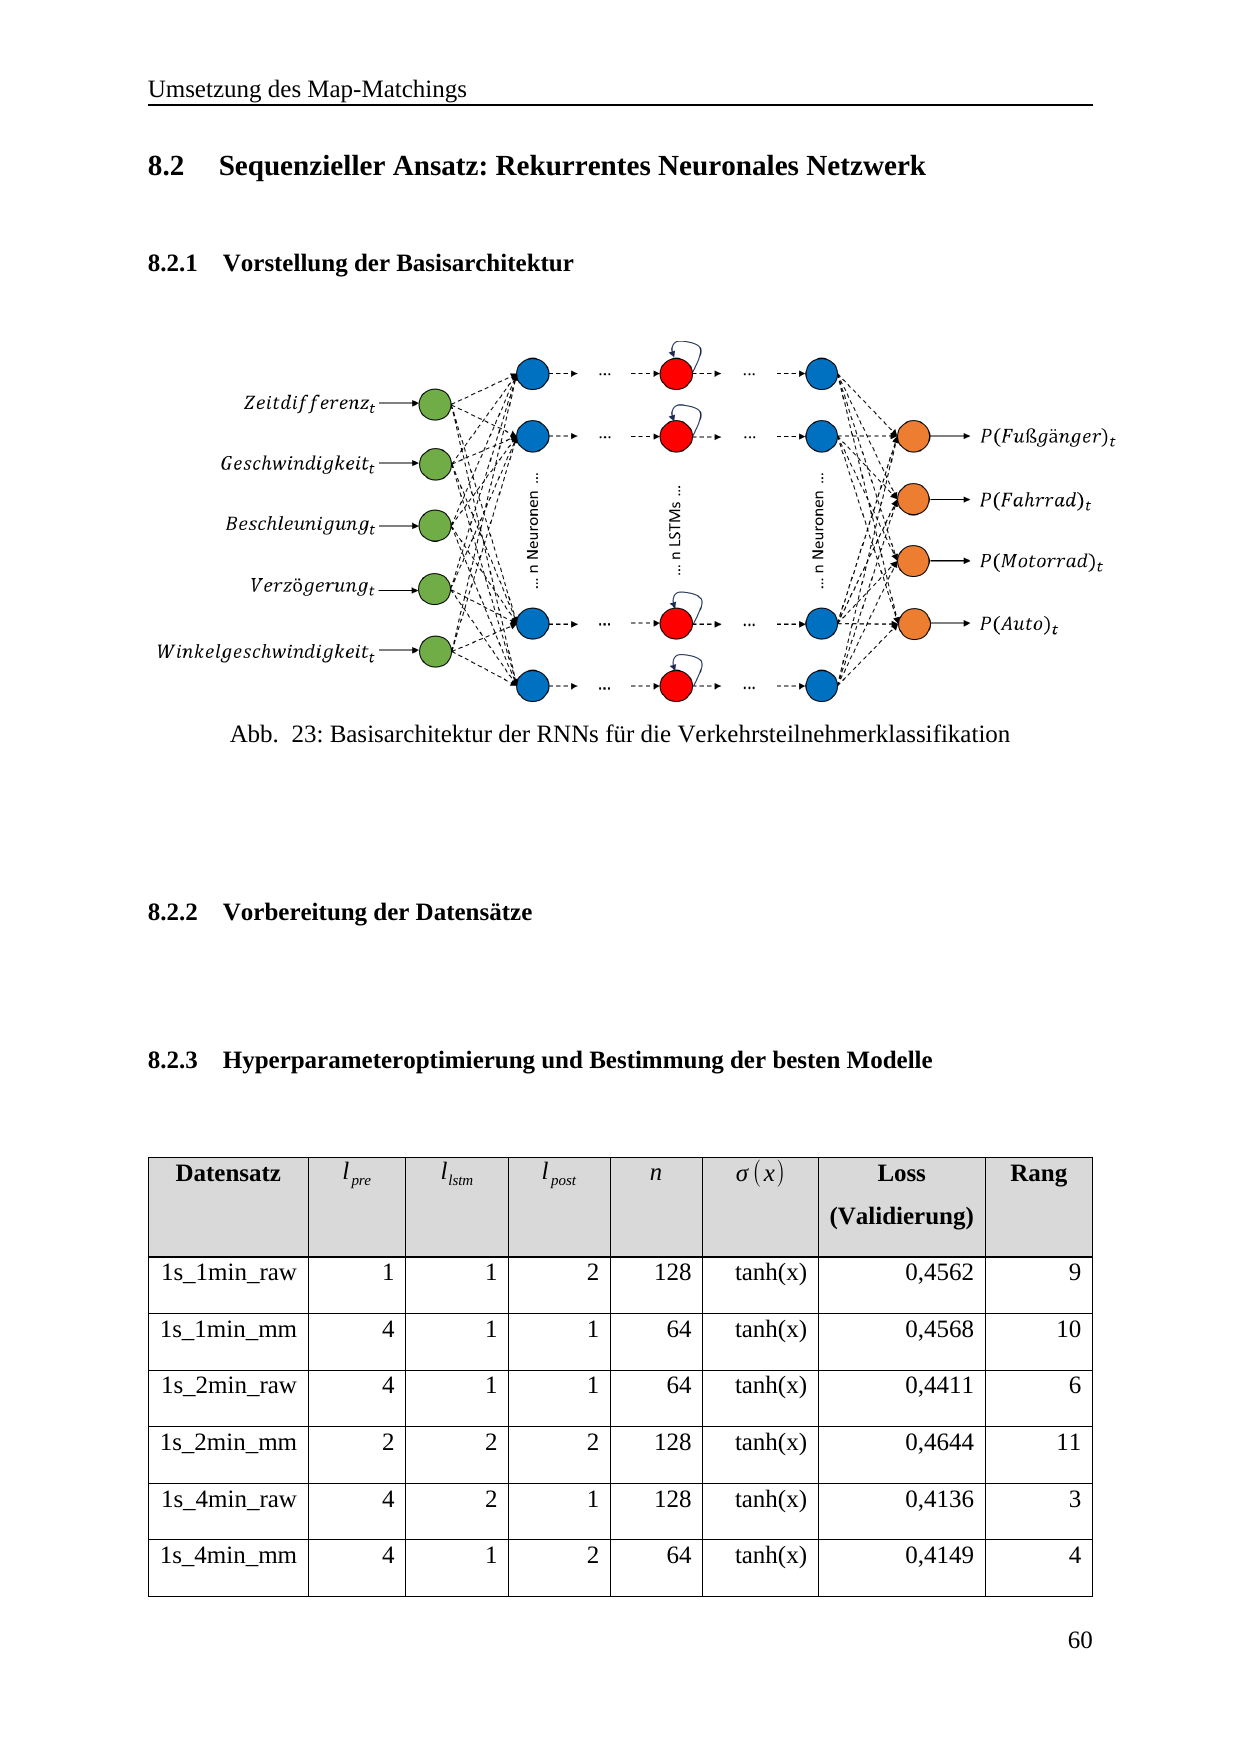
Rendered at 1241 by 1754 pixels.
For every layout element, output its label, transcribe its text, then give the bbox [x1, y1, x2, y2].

table_cell 1 [509, 1484, 610, 1539]
table_cell 1 [509, 1371, 610, 1426]
table_cell 1s_1min_raw [149, 1258, 308, 1313]
table_cell 2 [509, 1258, 610, 1313]
table_cell 4 [309, 1371, 405, 1426]
subtitle Sequenzieller Ansatz: Rekurrentes Neuronales Netzwerk [148, 148, 1093, 181]
subtitle Hyperparameteroptimierung und Bestimmung der besten Modelle [148, 1045, 1093, 1074]
table_cell 2 [509, 1540, 610, 1596]
table_cell 1s_1min_mm [149, 1314, 308, 1369]
table_cell 64 [611, 1540, 702, 1596]
table_cell 1 [406, 1371, 508, 1426]
table_cell 0,4644 [819, 1427, 985, 1483]
table_cell 0,4411 [819, 1371, 985, 1426]
table_cell 1s_4min_raw [149, 1484, 308, 1539]
table_cell 0,4149 [819, 1540, 985, 1596]
table_cell 4 [309, 1484, 405, 1539]
table_cell tanh(x) [703, 1427, 818, 1483]
table_cell 2 [509, 1427, 610, 1483]
table_header [309, 1158, 405, 1256]
table_cell 64 [611, 1314, 702, 1369]
table_cell 64 [611, 1371, 702, 1426]
table_cell 3 [986, 1484, 1092, 1539]
table_cell 1 [309, 1258, 405, 1313]
table_cell 1 [406, 1540, 508, 1596]
table_cell 11 [986, 1427, 1092, 1483]
table_header [703, 1158, 818, 1256]
table_cell 4 [309, 1540, 405, 1596]
table_cell 128 [611, 1258, 702, 1313]
table_cell 6 [986, 1371, 1092, 1426]
table_cell 2 [406, 1427, 508, 1483]
table_cell 0,4136 [819, 1484, 985, 1539]
table_cell tanh(x) [703, 1314, 818, 1369]
table_cell 1 [406, 1258, 508, 1313]
table_cell 4 [309, 1314, 405, 1369]
table_header [611, 1158, 702, 1256]
table_cell 128 [611, 1427, 702, 1483]
table_cell 128 [611, 1484, 702, 1539]
table_header Datensatz [149, 1158, 308, 1256]
table_cell 0,4562 [819, 1258, 985, 1313]
table_cell 1s_2min_raw [149, 1371, 308, 1426]
table_cell 4 [986, 1540, 1092, 1596]
table_cell tanh(x) [703, 1484, 818, 1539]
subtitle Vorbereitung der Datensätze [148, 897, 1093, 925]
table_header Loss (Validierung) [819, 1158, 985, 1256]
picture [147, 341, 1120, 707]
table_cell 9 [986, 1258, 1092, 1313]
table_cell 10 [986, 1314, 1092, 1369]
table_cell 2 [309, 1427, 405, 1483]
table_header [406, 1158, 508, 1256]
table_cell 1 [406, 1314, 508, 1369]
table_header Rang [986, 1158, 1092, 1256]
table_header [509, 1158, 610, 1256]
table_cell 2 [406, 1484, 508, 1539]
subtitle Vorstellung der Basisarchitektur [148, 248, 1093, 277]
table_cell tanh(x) [703, 1258, 818, 1313]
table_cell 0,4568 [819, 1314, 985, 1369]
table_cell 1 [509, 1314, 610, 1369]
table_cell tanh(x) [703, 1540, 818, 1596]
table_cell tanh(x) [703, 1371, 818, 1426]
table_cell 1s_2min_mm [149, 1427, 308, 1483]
table_cell 1s_4min_mm [149, 1540, 308, 1596]
